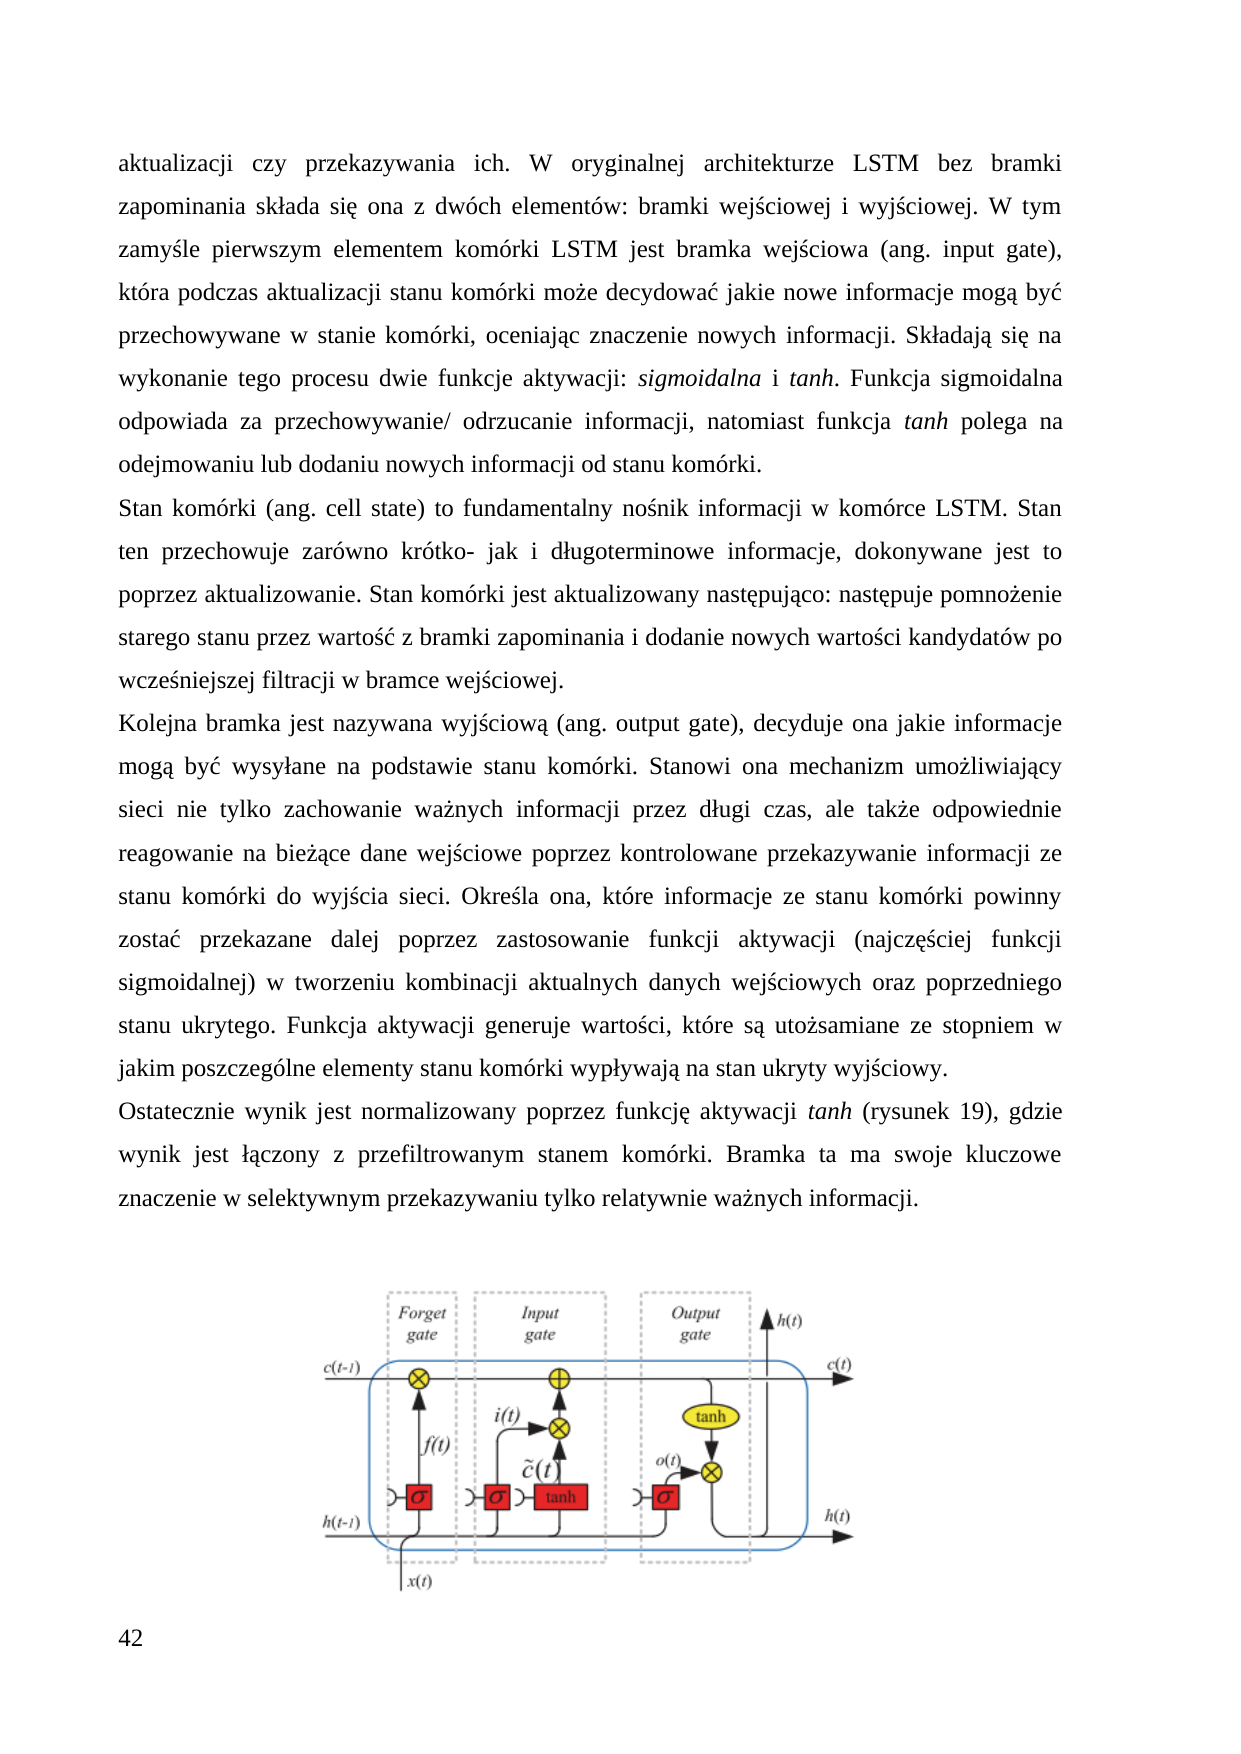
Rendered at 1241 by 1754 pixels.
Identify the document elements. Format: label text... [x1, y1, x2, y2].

text Kolejna bramka jest nazywana wyjściową (ang. output gate), decyduje ona jakie informacje mogą być wysyłane na podstawie stanu komórki. Stanowi ona mechanizm umożliwiający sieci nie tylko zachowanie ważnych informacji przez długi czas, ale także odpowiednie reagowanie na bieżące dane wejściowe poprzez kontrolowane przekazywanie informacji ze stanu komórki do wyjścia sieci. Określa ona, które informacje ze stanu komórki powinny zostać przekazane dalej poprzez zastosowanie funkcji aktywacji (najczęściej funkcji sigmoidalnej) w tworzeniu kombinacji aktualnych danych wejściowych oraz poprzedniego stanu ukrytego. Funkcja aktywacji generuje wartości, które są utożsamiane ze stopniem w jakim poszczególne elementy stanu komórki wypływają na stan ukryty wyjściowy. [118, 708, 1063, 1082]
text Ostatecznie wynik jest normalizowany poprzez funkcję aktywacji tanh (rysunek 19), gdzie wynik jest łączony z przefiltrowanym stanem komórki. Bramka ta ma swoje kluczowe znaczenie w selektywnym przekazywaniu tylko relatywnie ważnych informacji. [118, 1096, 1063, 1211]
picture [285, 1268, 897, 1599]
text Stan komórki (ang. cell state) to fundamentalny nośnik informacji w komórce LSTM. Stan ten przechowuje zarówno krótko- jak i długoterminowe informacje, dokonywane jest to poprzez aktualizowanie. Stan komórki jest aktualizowany następująco: następuje pomnożenie starego stanu przez wartość z bramki zapominania i dodanie nowych wartości kandydatów po wcześniejszej filtracji w bramce wejściowej. [118, 493, 1063, 694]
